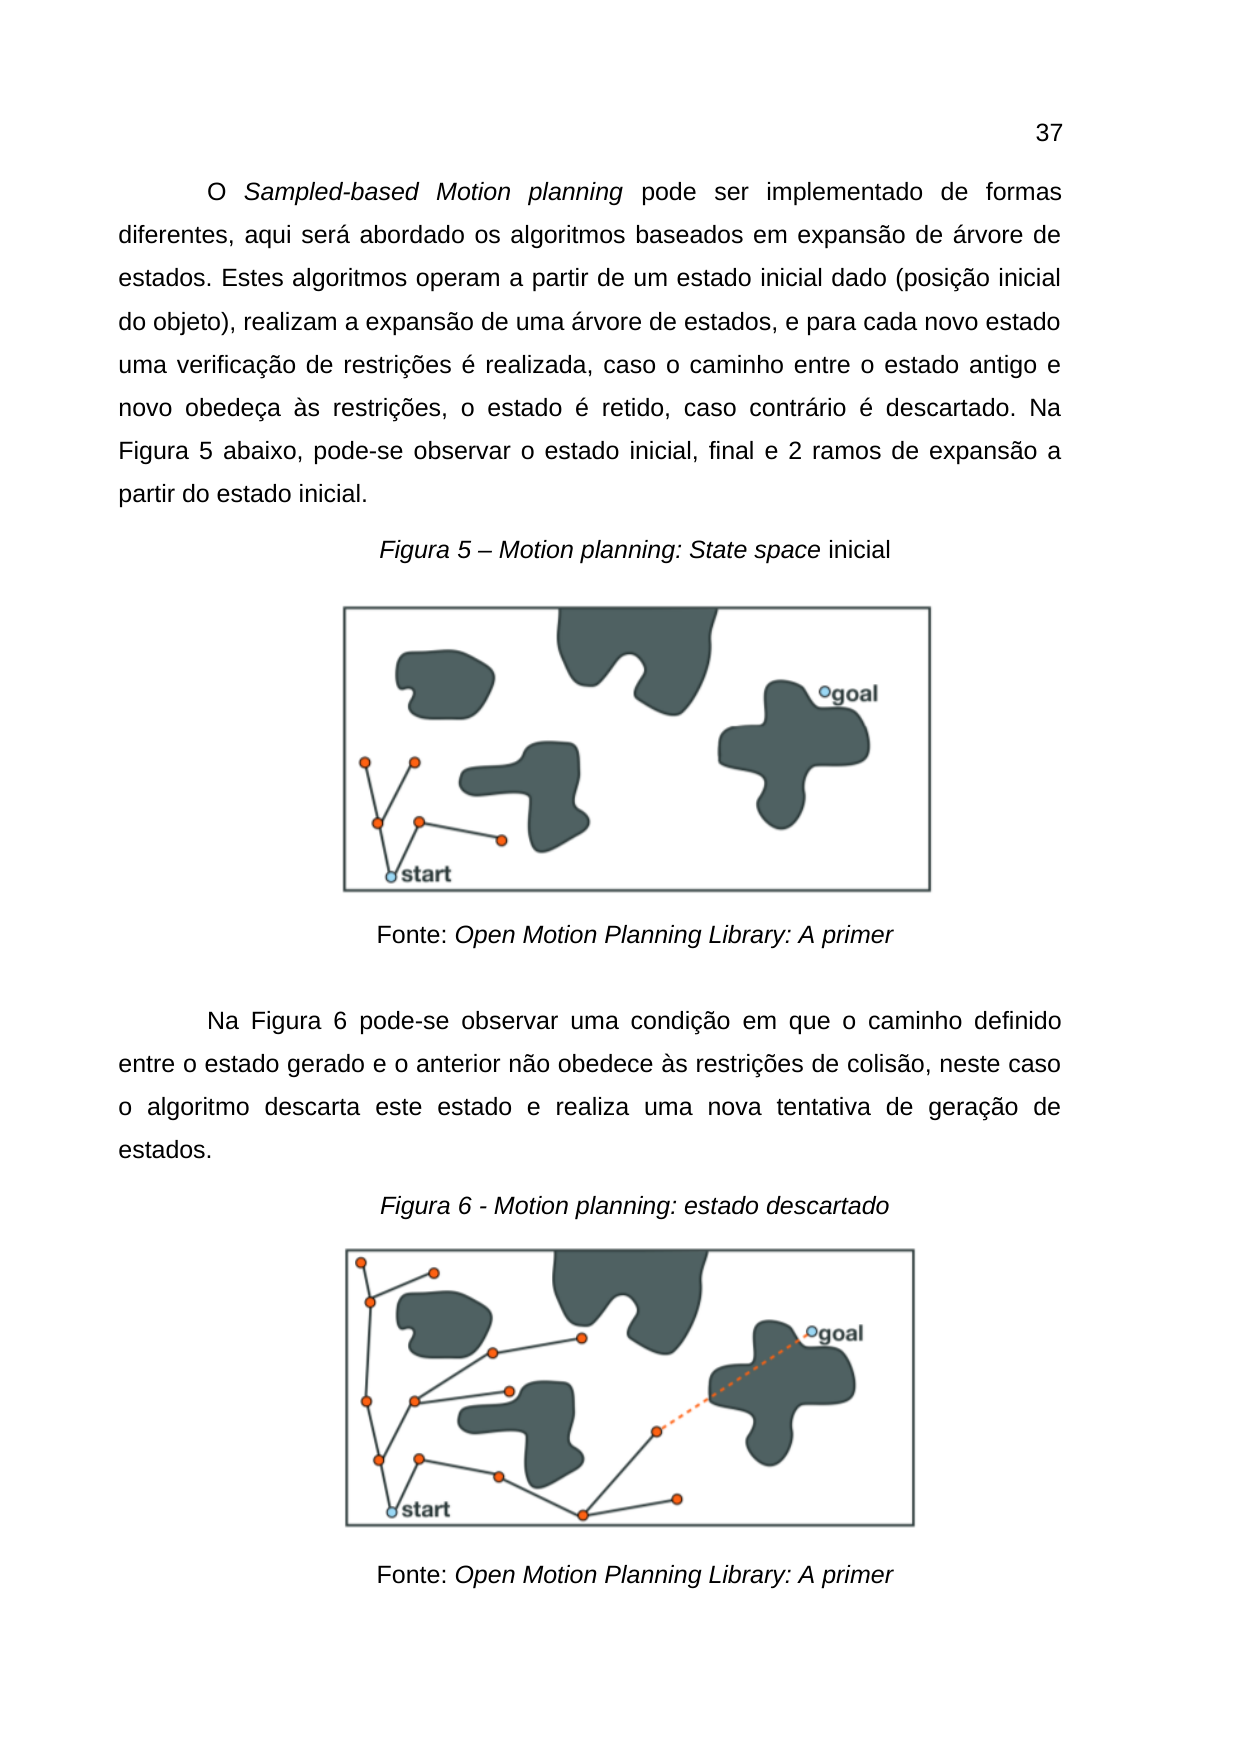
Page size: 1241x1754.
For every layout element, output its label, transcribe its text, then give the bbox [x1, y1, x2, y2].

picture [339, 1234, 930, 1546]
text Figura 5 – Motion planning: State space inicial [118, 535, 1063, 563]
text O Sampled-based Motion planning pode ser implementado de formas diferentes, aqui será abordado os algoritmos baseados em expansão de árvore de estados. Estes algoritmos operam a partir de um estado inicial dado (posição inicial do objeto), realizam a expansão de uma árvore de estados, e para cada novo estado uma verificação de restrições é realizada, caso o caminho entre o estado antigo e novo obedeça às restrições, o estado é retido, caso contrário é descartado. Na Figura 5 abaixo, pode-se observar o estado inicial, final e 2 ramos de expansão a partir do estado inicial. [118, 177, 1063, 508]
text Na Figura 6 pode-se observar uma condição em que o caminho definido entre o estado gerado e o anterior não obedece às restrições de colisão, neste caso o algoritmo descarta este estado e realiza uma nova tentativa de geração de estados. [118, 1006, 1063, 1164]
text Fonte: Open Motion Planning Library: A primer [118, 920, 1063, 948]
picture [316, 577, 954, 906]
text Fonte: Open Motion Planning Library: A primer [118, 1560, 1063, 1588]
text Figura 6 - Motion planning: estado descartado [118, 1191, 1063, 1220]
